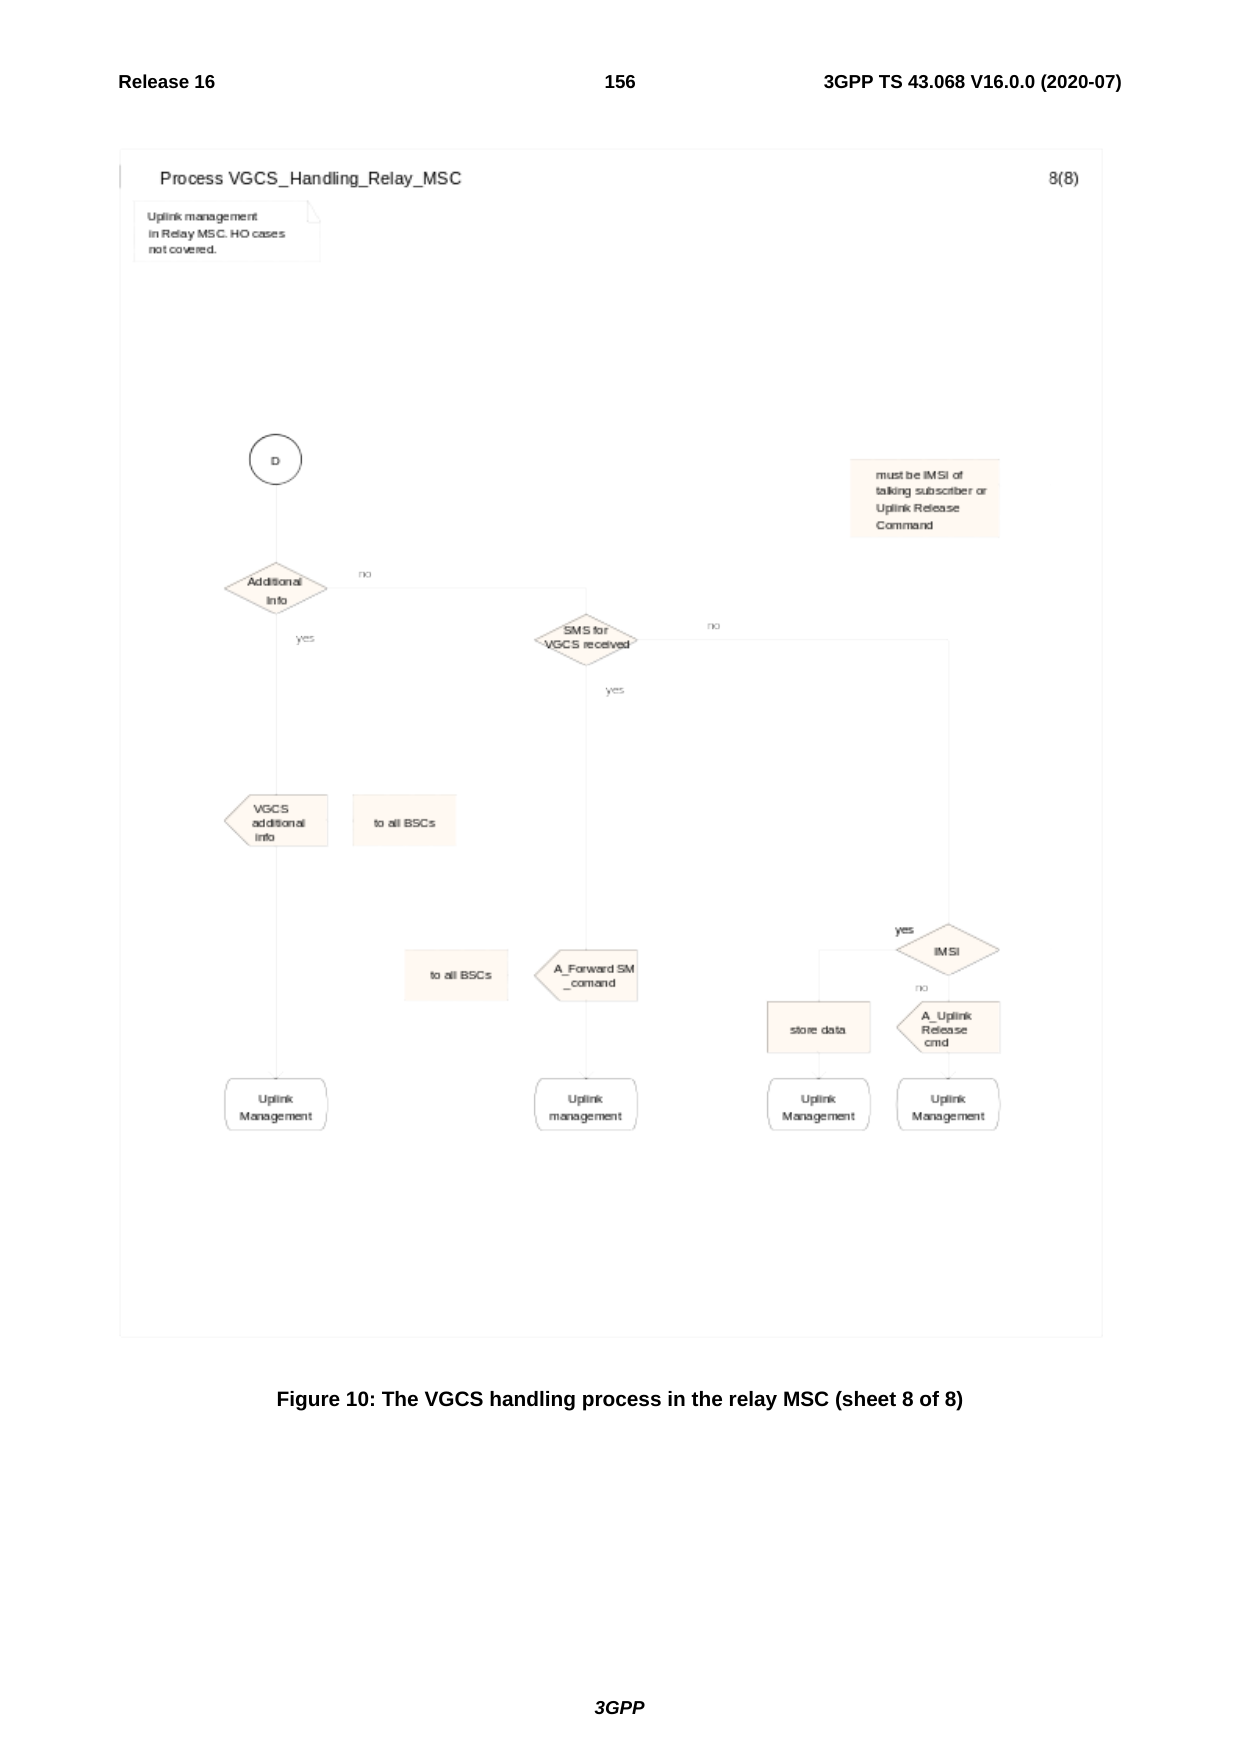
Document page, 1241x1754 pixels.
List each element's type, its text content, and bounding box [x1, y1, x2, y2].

text Figure 10: The VGCS handling process in the relay MSC (sheet 8 of 8) [118, 1386, 1122, 1410]
